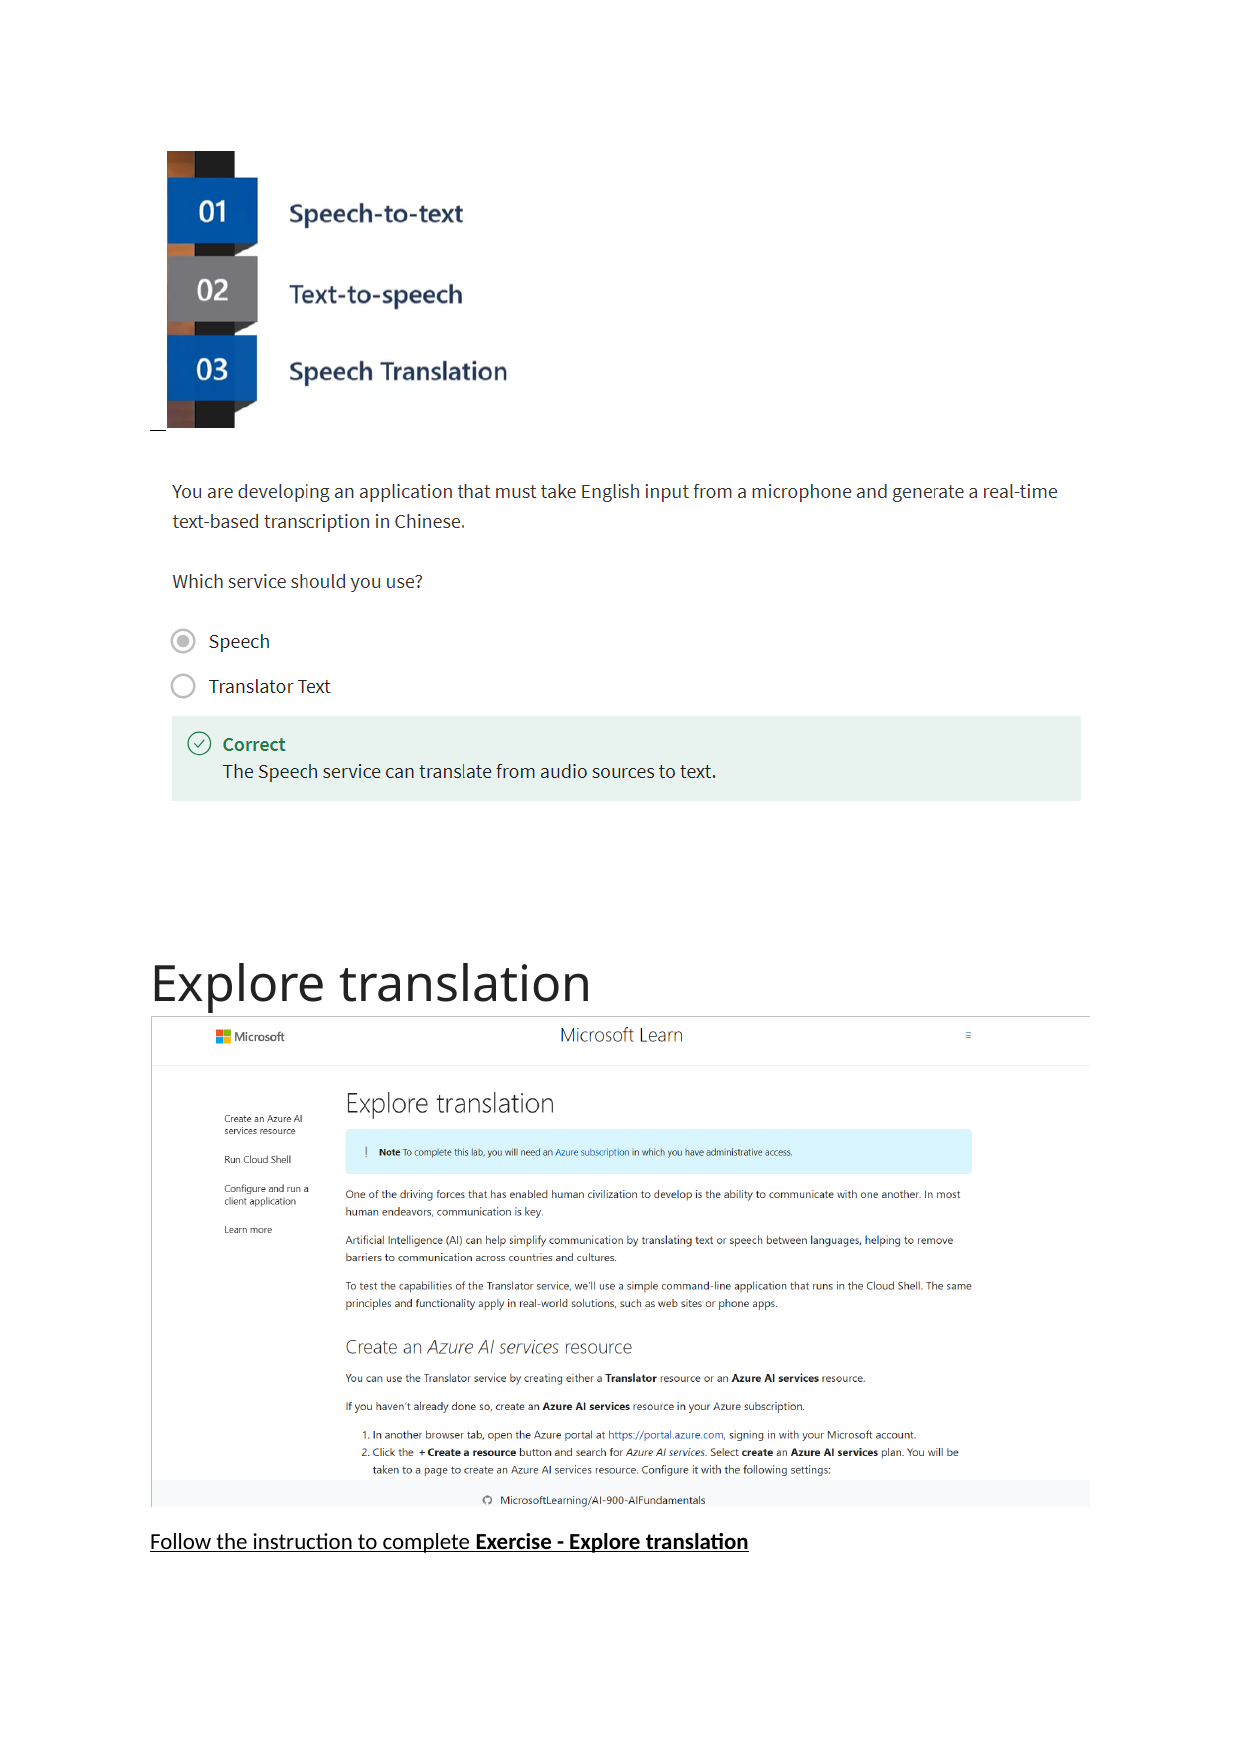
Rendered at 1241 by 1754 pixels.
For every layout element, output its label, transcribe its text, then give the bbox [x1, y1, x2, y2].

picture [150, 447, 1091, 836]
subtitle Explore translation [150, 948, 1090, 1015]
text Follow the instruction to complete Exercise - Explore translation [150, 1527, 1090, 1555]
picture [165, 150, 518, 429]
picture [150, 1015, 1091, 1508]
